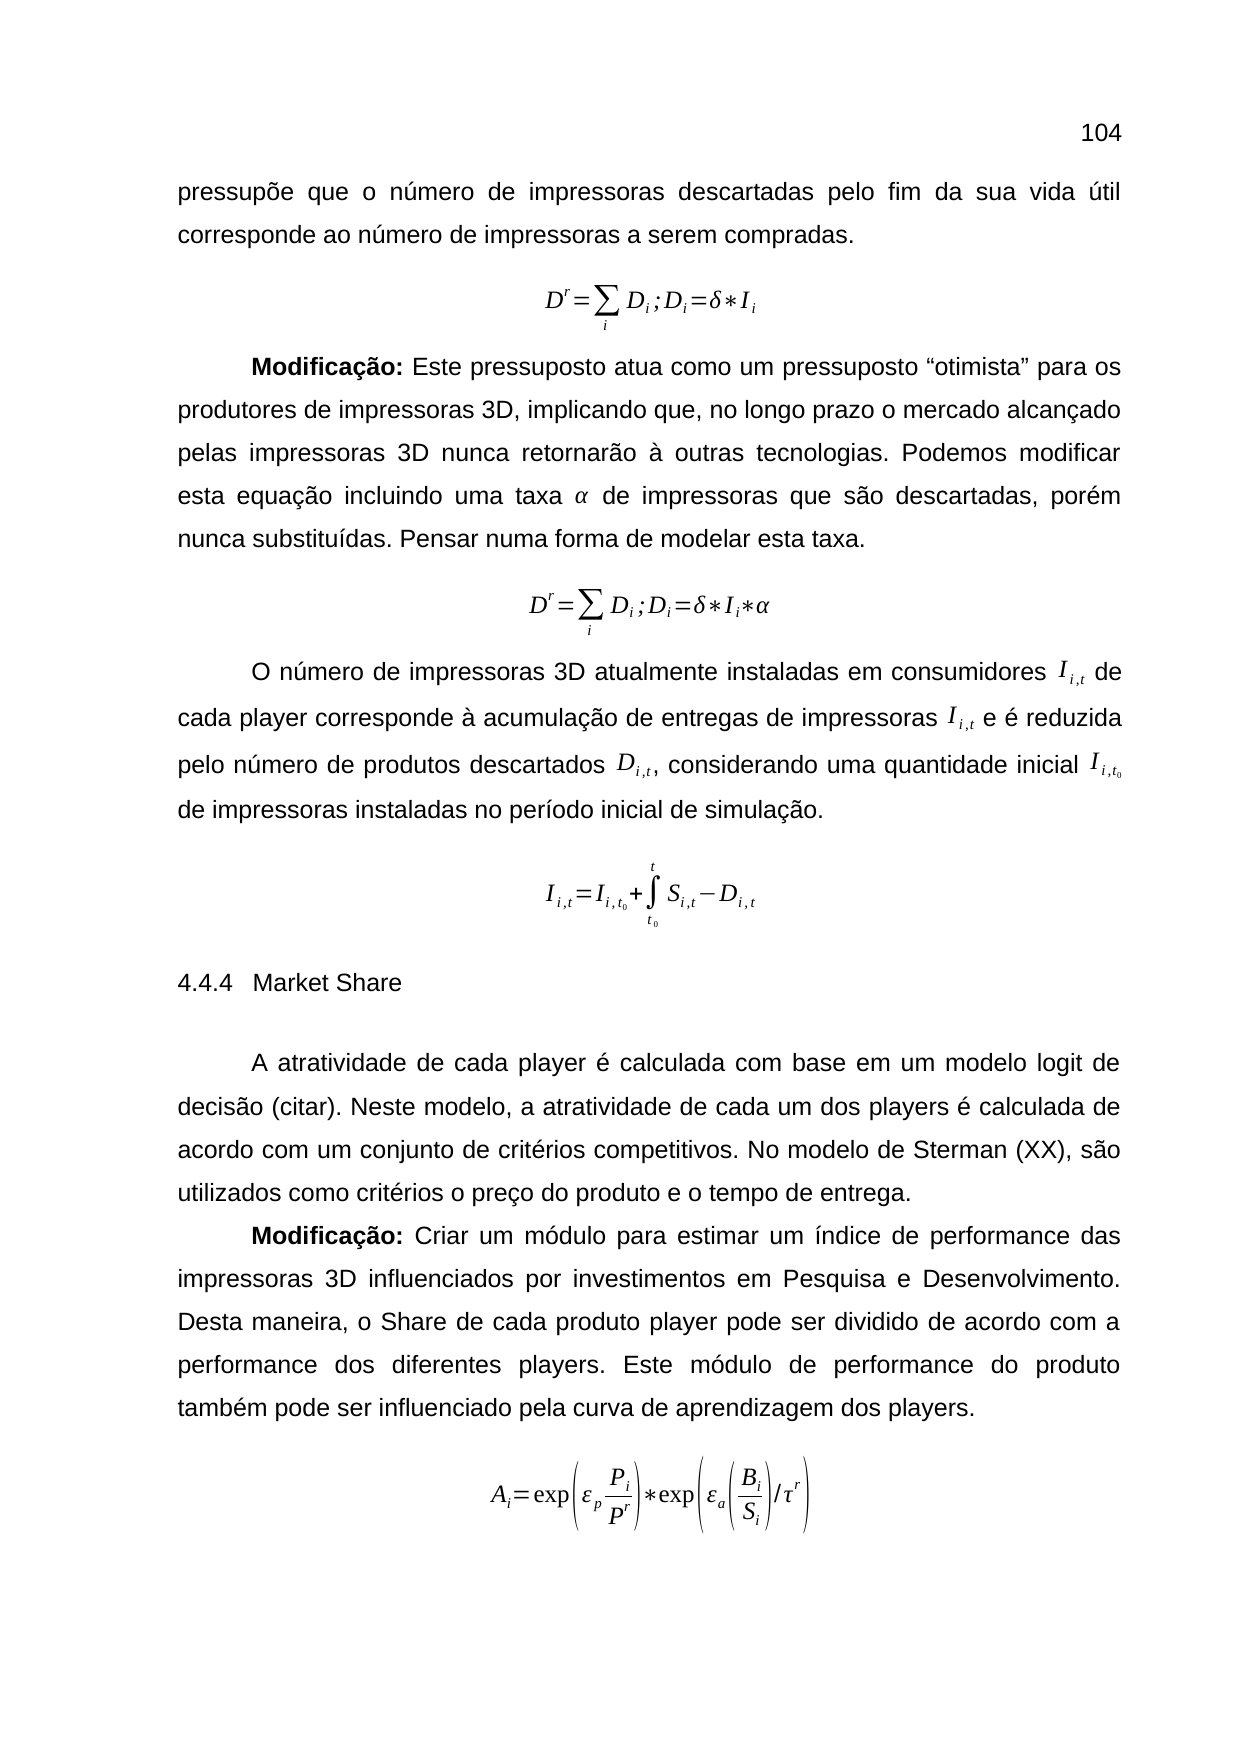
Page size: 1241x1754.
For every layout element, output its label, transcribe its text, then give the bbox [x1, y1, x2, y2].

subtitle Market Share [177, 968, 1122, 997]
text Modificação: Criar um módulo para estimar um índice de performance das impressoras 3D influenciados por investimentos em Pesquisa e Desenvolvimento. Desta maneira, o Share de cada produto player pode ser dividido de acordo com a performance dos diferentes players. Este módulo de performance do produto também pode ser influenciado pela curva de aprendizagem dos players. [177, 1221, 1122, 1422]
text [177, 177, 1122, 249]
text Modificação: Este pressuposto atua como um pressuposto “otimista” para os produtores de impressoras 3D, implicando que, no longo prazo o mercado alcançado pelas impressoras 3D nunca retornarão à outras tecnologias. Podemos modificar esta equação incluindo uma taxa de impressoras que são descartadas, porém nunca substituídas. Pensar numa forma de modelar esta taxa. [177, 352, 1122, 553]
text A atratividade de cada player é calculada com base em um modelo logit de decisão (citar). Neste modelo, a atratividade de cada um dos players é calculada de acordo com um conjunto de critérios competitivos. No modelo de Sterman (XX), são utilizados como critérios o preço do produto e o tempo de entrega. [177, 1048, 1122, 1207]
text O número de impressoras 3D atualmente instaladas em consumidores de cada player corresponde à acumulação de entregas de impressoras e é reduzida pelo número de produtos descartados , considerando uma quantidade inicial de impressoras instaladas no período inicial de simulação. [177, 656, 1122, 824]
